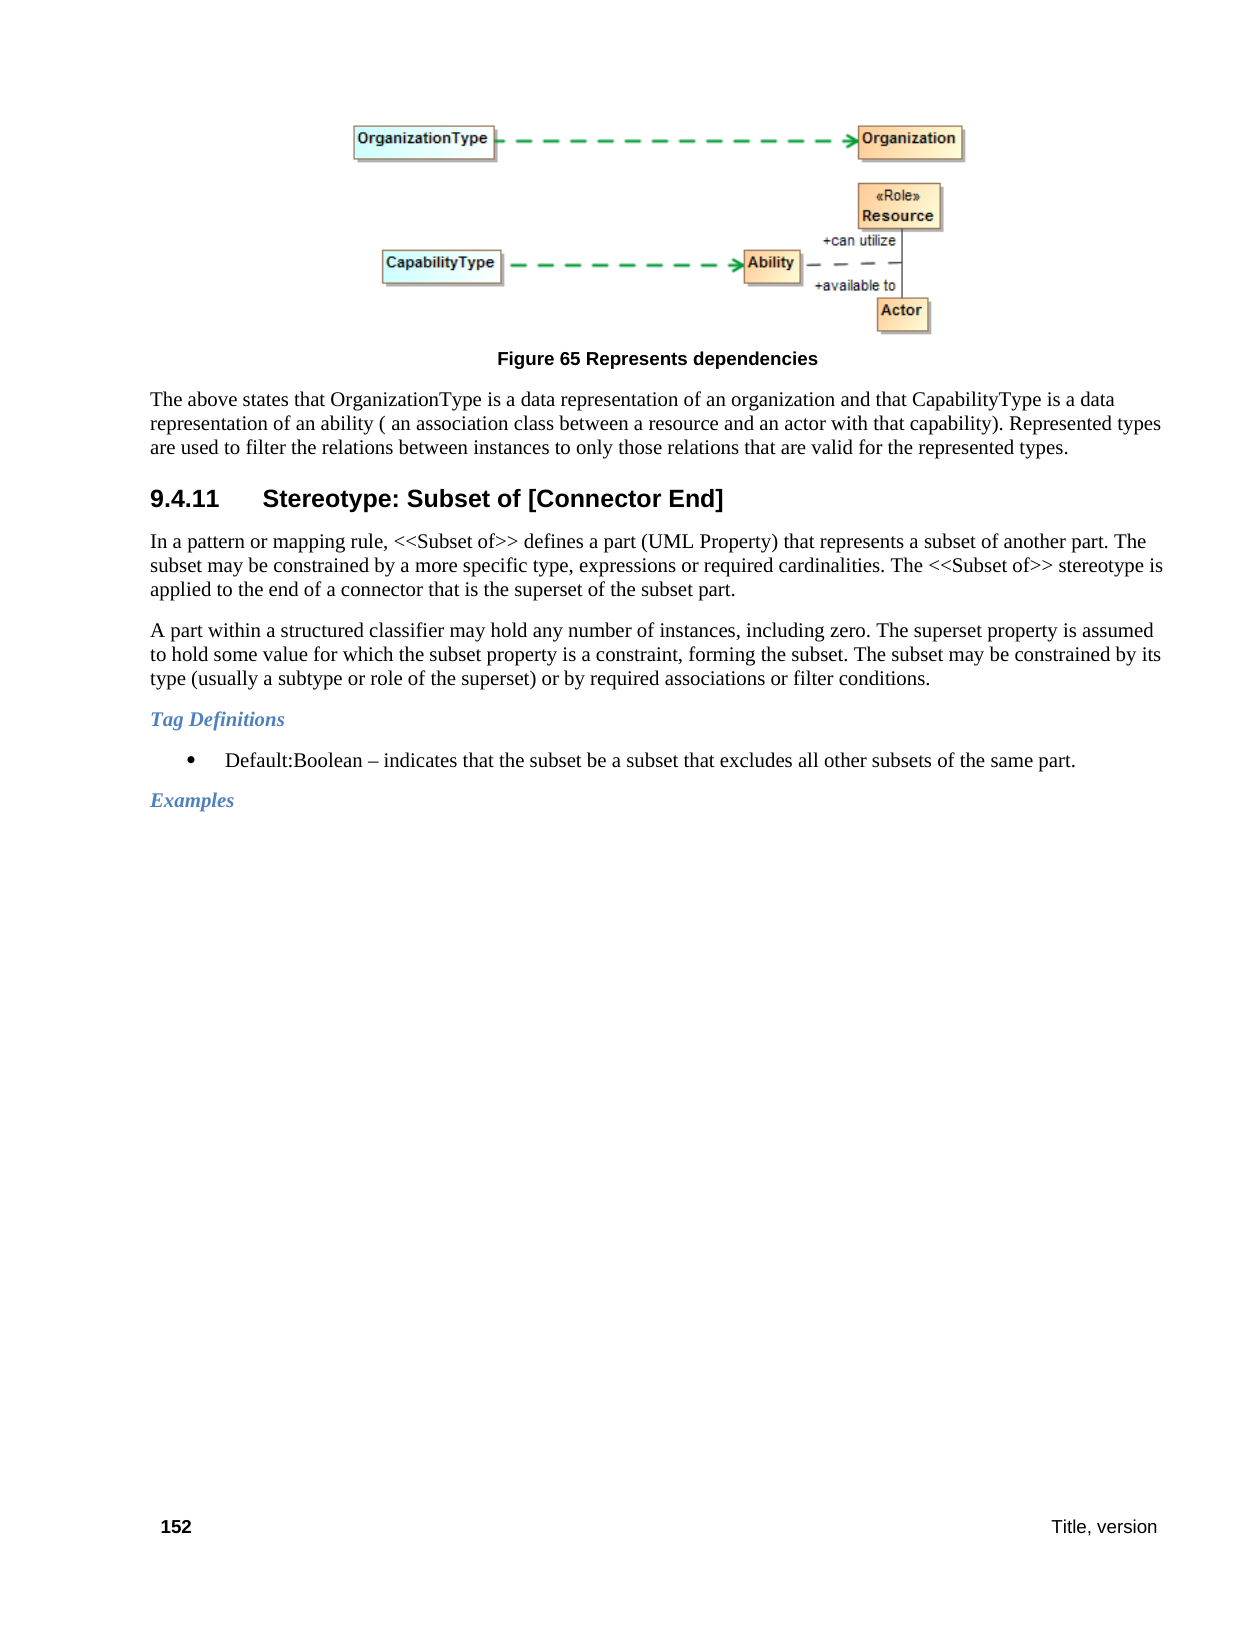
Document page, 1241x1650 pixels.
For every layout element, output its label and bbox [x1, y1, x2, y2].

picture [340, 112, 975, 344]
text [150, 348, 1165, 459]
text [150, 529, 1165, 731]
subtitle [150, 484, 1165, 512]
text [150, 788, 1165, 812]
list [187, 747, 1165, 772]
